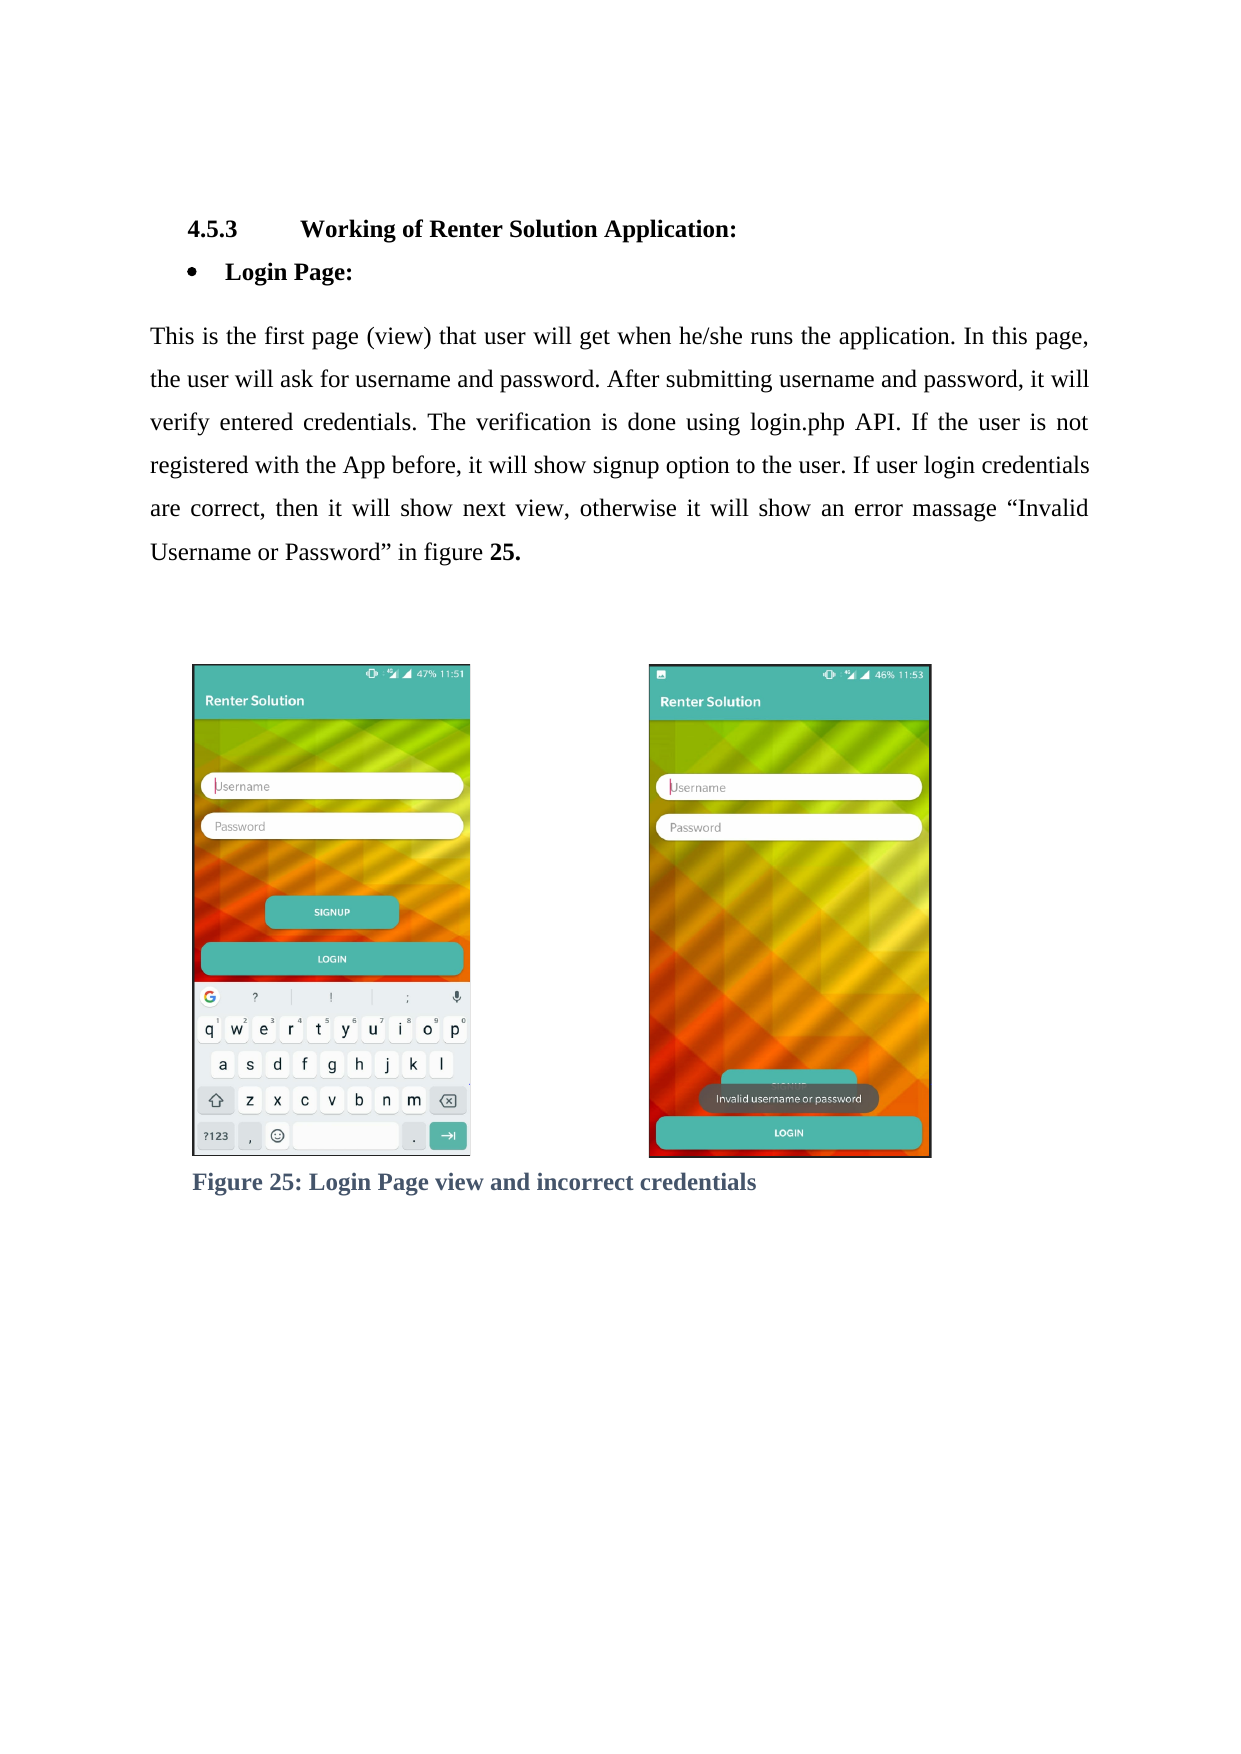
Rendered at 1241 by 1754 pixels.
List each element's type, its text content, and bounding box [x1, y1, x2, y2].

list Login Page: [187, 257, 1090, 286]
text This is the first page (view) that user will get when he/she runs the application. In this page, the user will ask for username and password. After submitting username and password, it will verify entered credentials. The verification is done using login.php API. If the user is not registered with the App before, it will show signup option to the user. If user login credentials are correct, then it will show next view, otherwise it will show an error massage “Invalid Username or Password” in figure 25. [150, 321, 1090, 565]
list Working of Renter Solution Application: [187, 214, 1090, 243]
picture [192, 664, 471, 1155]
picture [648, 664, 932, 1158]
